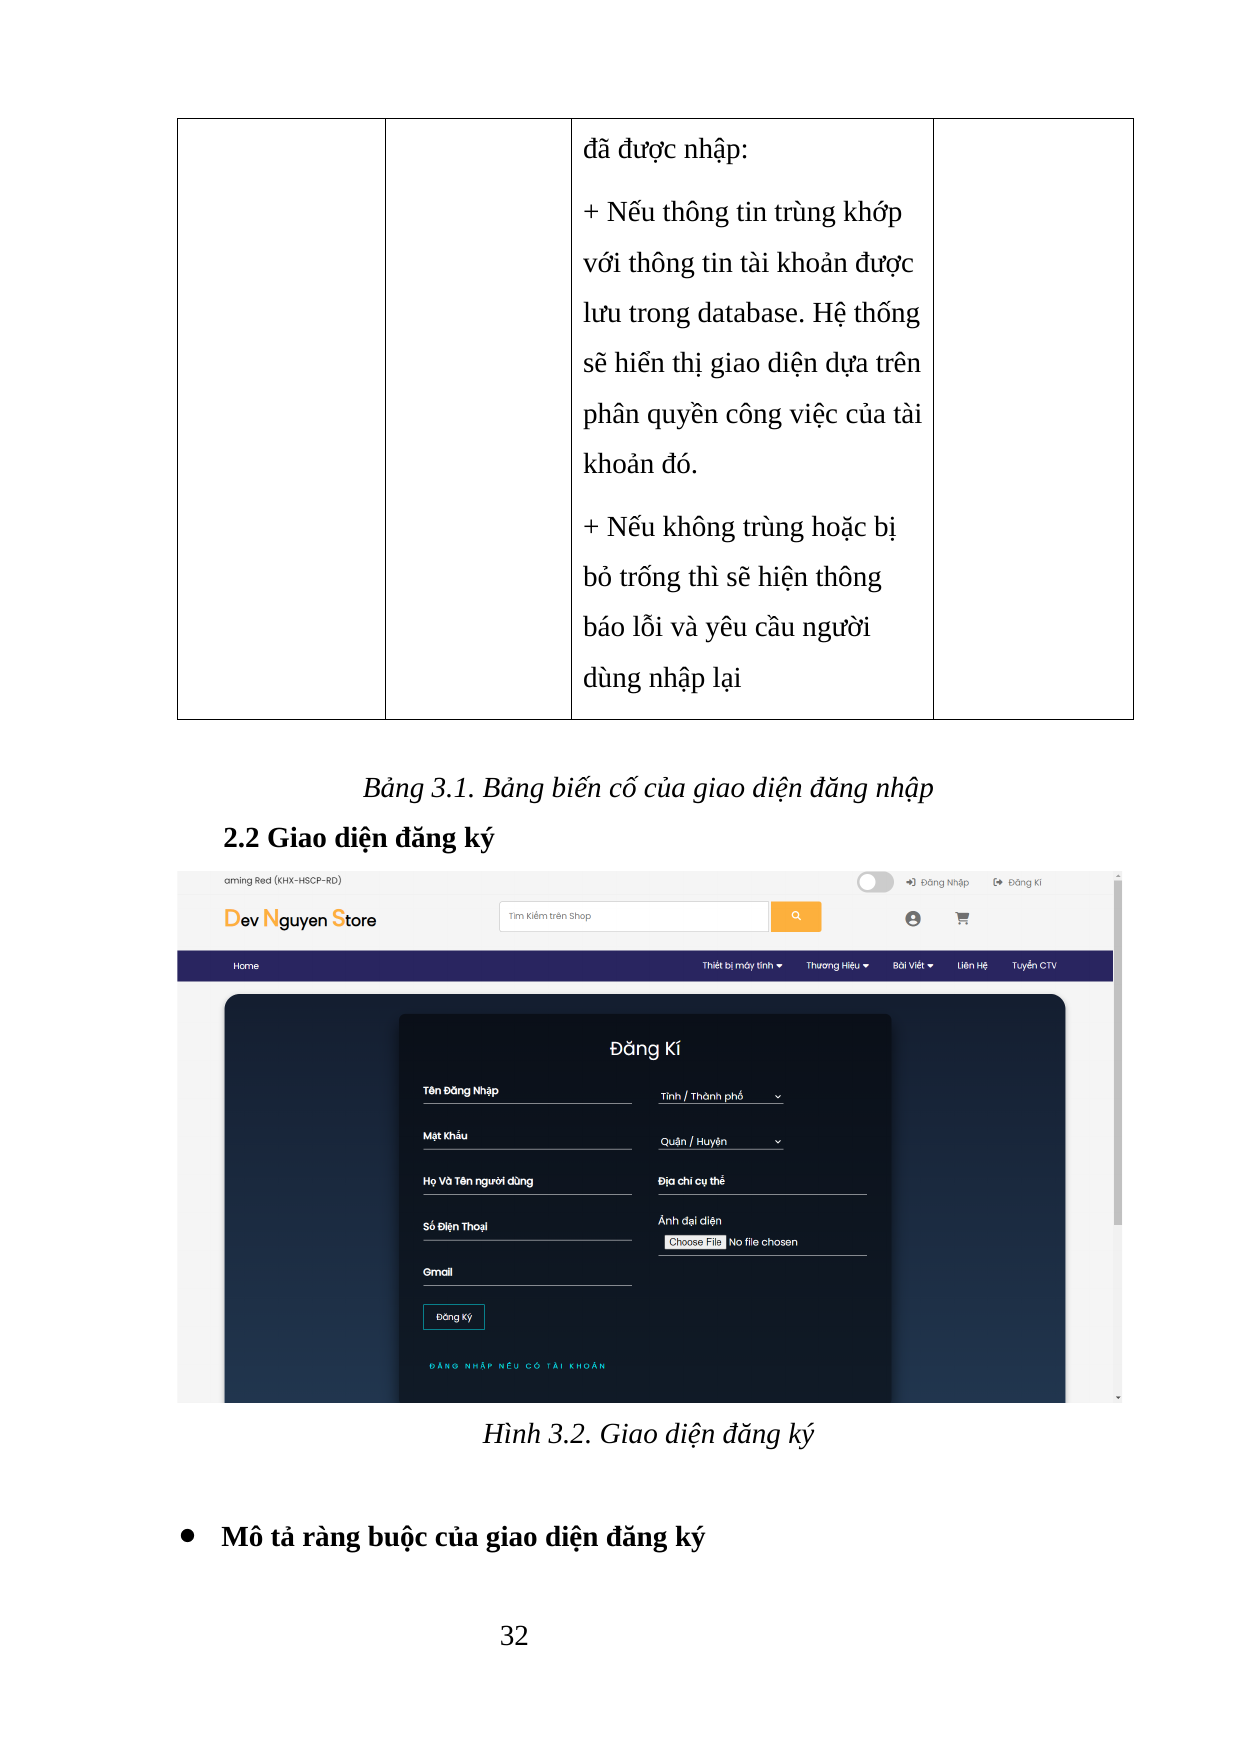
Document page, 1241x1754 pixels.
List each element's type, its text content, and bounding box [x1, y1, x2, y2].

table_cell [386, 119, 571, 719]
table_cell [934, 119, 1133, 719]
list Mô tả ràng buộc của giao diện đăng ký [177, 1517, 1122, 1552]
text Hình 3.2. Giao diện đăng ký [177, 1416, 1122, 1450]
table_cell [572, 119, 933, 719]
picture [177, 871, 1123, 1403]
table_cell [178, 119, 385, 719]
text 2.2 Giao diện đăng ký [223, 821, 1122, 854]
text Bảng 3.1. Bảng biến cố của giao diện đăng nhập [177, 770, 1122, 804]
